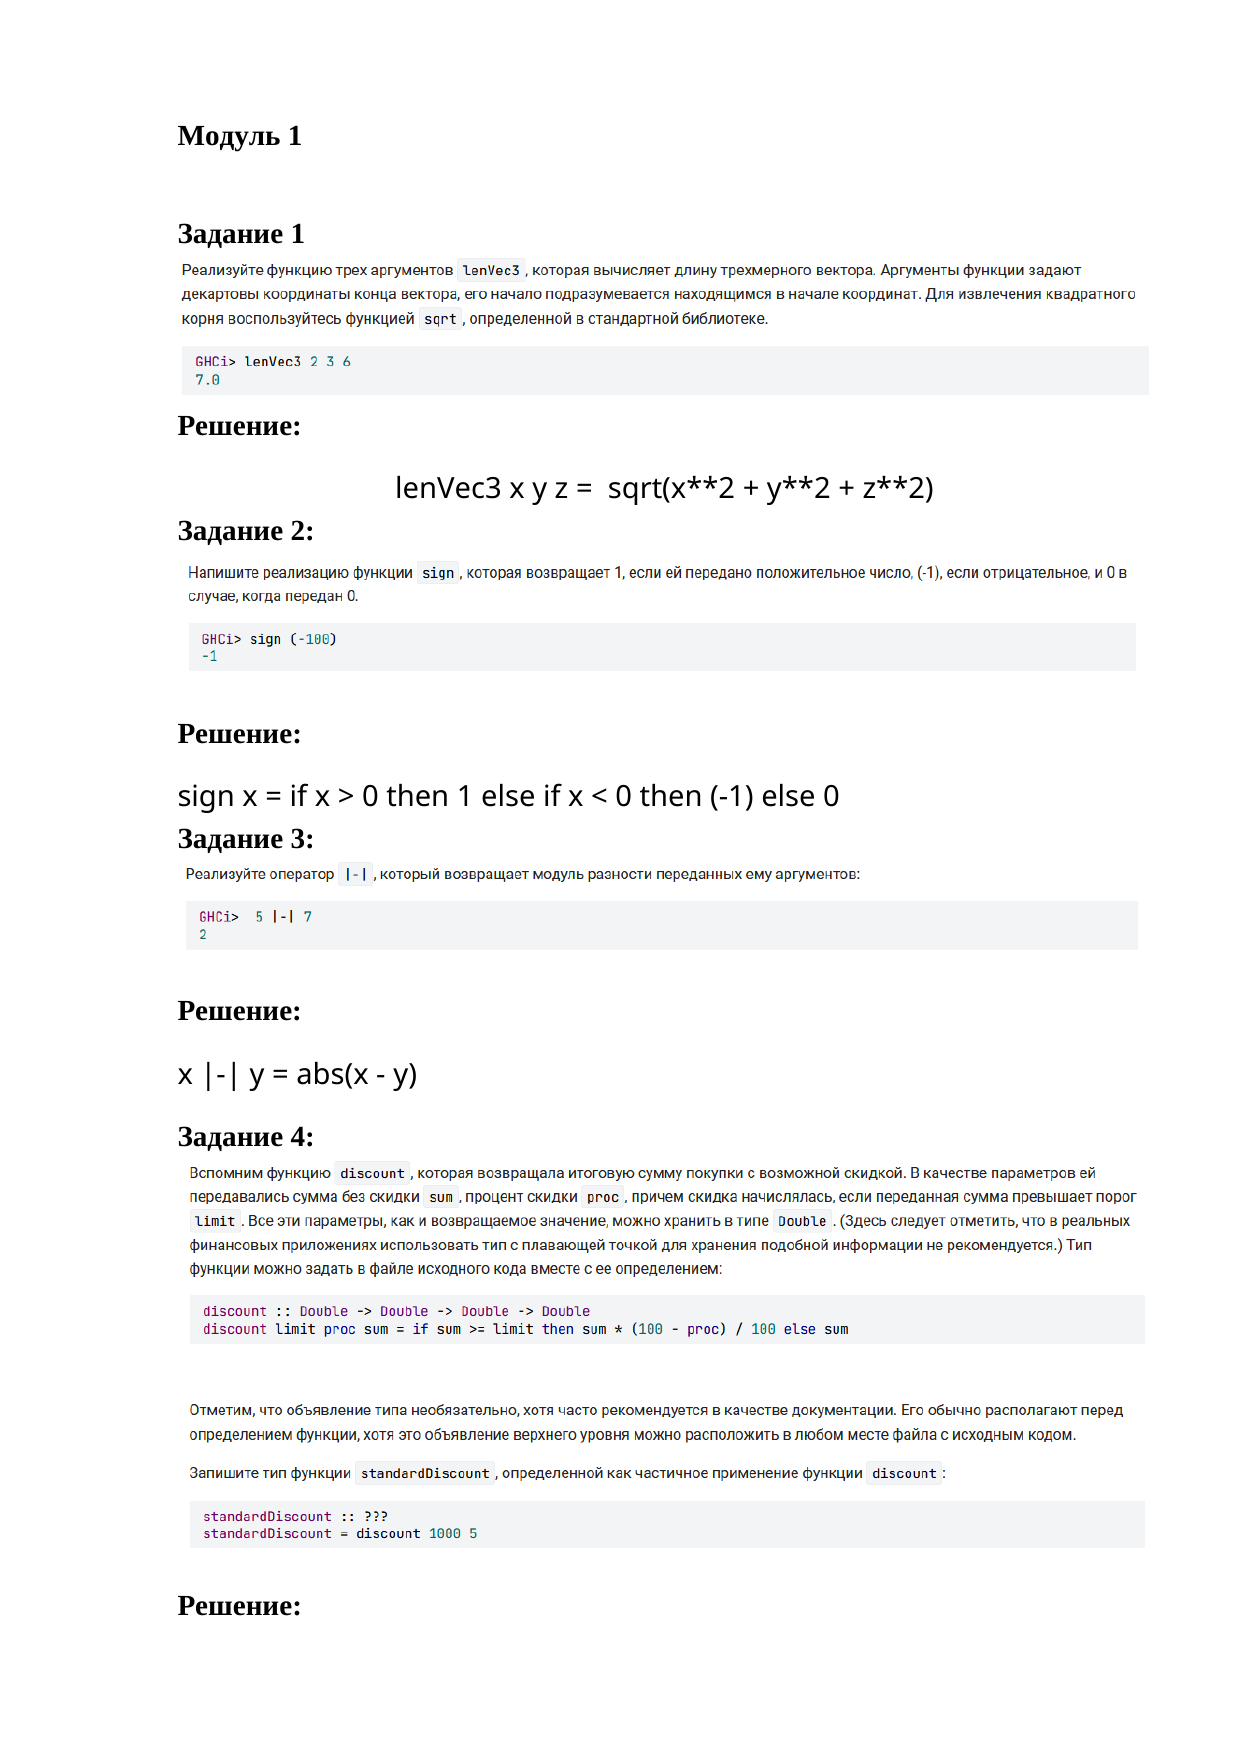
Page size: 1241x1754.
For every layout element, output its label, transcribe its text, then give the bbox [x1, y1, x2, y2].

text Задание 2: [177, 513, 1152, 552]
text Решение: [177, 993, 1152, 1027]
subtitle Модуль 1 [177, 118, 1152, 152]
picture [177, 1158, 1152, 1562]
text Решение: [177, 716, 1152, 750]
text Задание 4: [177, 1119, 1152, 1158]
text Задание 1Решение: [177, 403, 1152, 441]
text sign x = if x > 0 then 1 else if x < 0 then (-1) else 0 [177, 776, 1152, 815]
text x |-| y = abs(x - y) [177, 1053, 1152, 1093]
picture [177, 860, 1152, 967]
picture [177, 255, 1152, 403]
text Задание 1Решение: [177, 216, 1152, 255]
picture [177, 552, 1152, 690]
text Задание 3: [177, 821, 1152, 860]
text lenVec3 x y z = sqrt(x**2 + y**2 + z**2) [177, 467, 1152, 507]
text Решение: [177, 1588, 1152, 1622]
